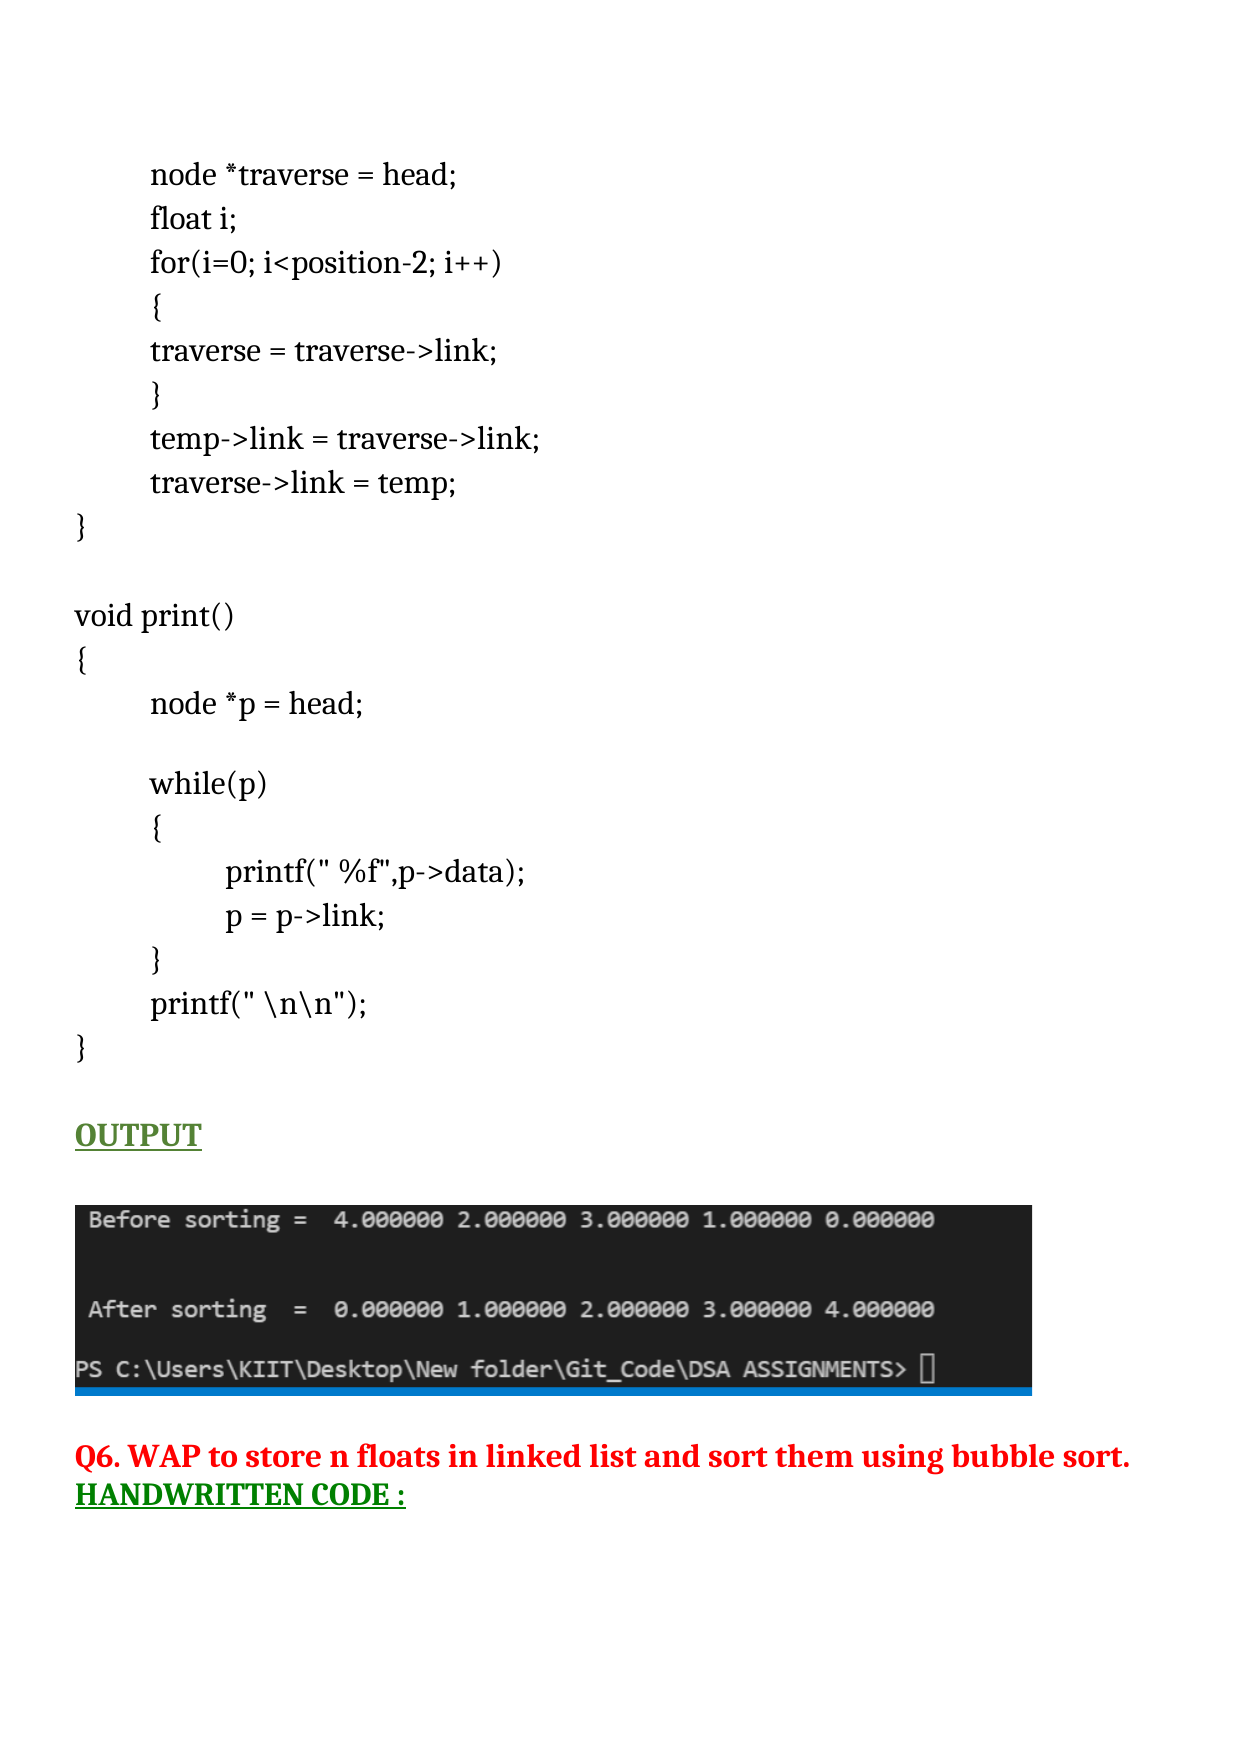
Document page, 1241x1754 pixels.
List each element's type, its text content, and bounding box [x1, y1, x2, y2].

text temp->link = traverse->link; [75, 420, 1155, 458]
text } [75, 376, 1155, 414]
text while(p) [75, 764, 1155, 803]
text p = p->link; [75, 897, 1155, 935]
text printf(" %f",p->data); [75, 852, 1155, 891]
text for(i=0; i<position-2; i++) [75, 243, 1155, 282]
text node *p = head; [75, 684, 1155, 722]
text traverse = traverse->link; [75, 332, 1155, 370]
text } [75, 941, 1155, 979]
text printf(" \n\n"); [75, 985, 1155, 1023]
text traverse->link = temp; [75, 464, 1155, 502]
text HANDWRITTEN CODE : [75, 1476, 1165, 1513]
picture [75, 1205, 1033, 1396]
text } [75, 508, 1155, 546]
text { [75, 287, 1155, 326]
text Q6. WAP to store n floats in linked list and sort them using bubble sort. [75, 1438, 1165, 1476]
text void print() [75, 596, 1155, 634]
text { [75, 808, 1155, 847]
text OUTPUT [75, 1117, 1155, 1155]
text node *traverse = head; [75, 155, 1155, 194]
text float i; [75, 199, 1155, 238]
text { [75, 640, 1155, 678]
text } [75, 1029, 1155, 1067]
